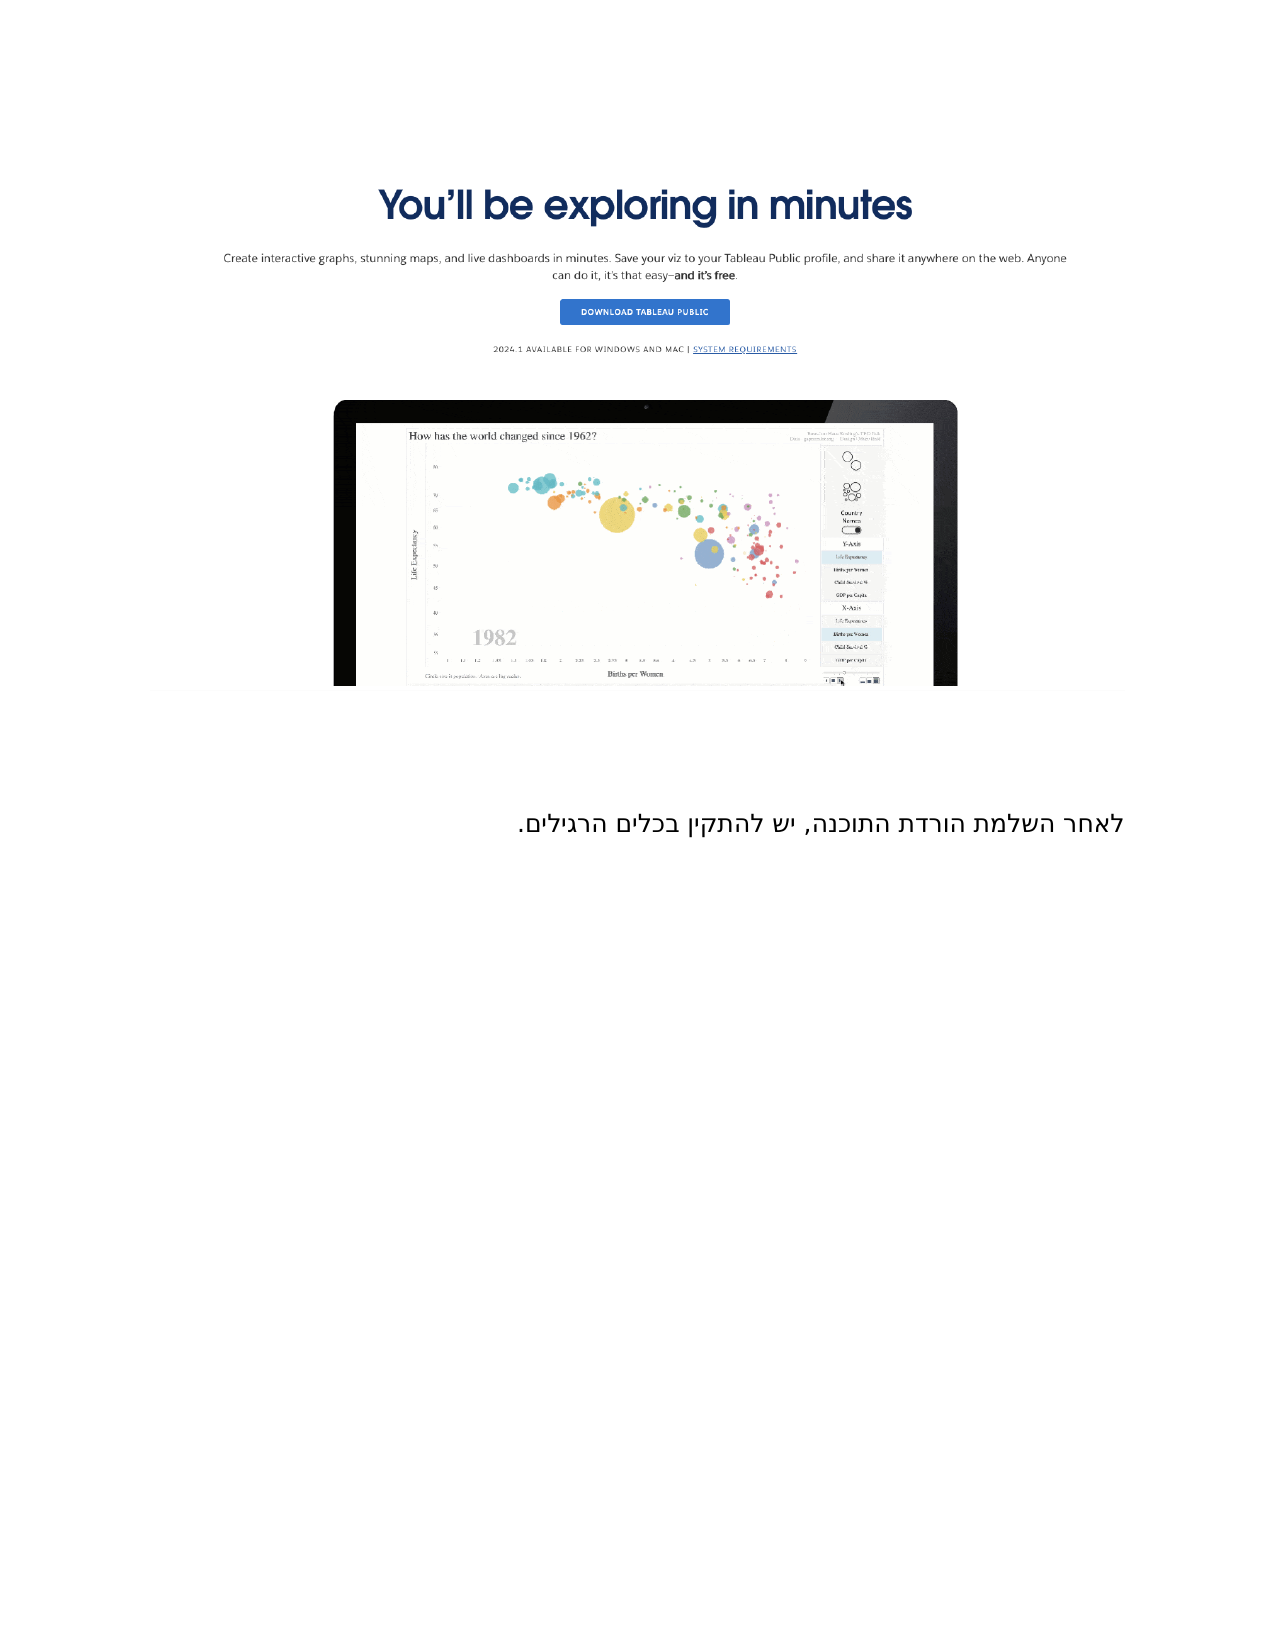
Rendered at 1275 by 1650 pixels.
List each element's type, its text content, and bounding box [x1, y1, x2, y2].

picture [150, 150, 1125, 691]
text לאחר השלמת הורדת התוכנה, יש להתקין בכלים הרגילים. [150, 809, 1125, 839]
